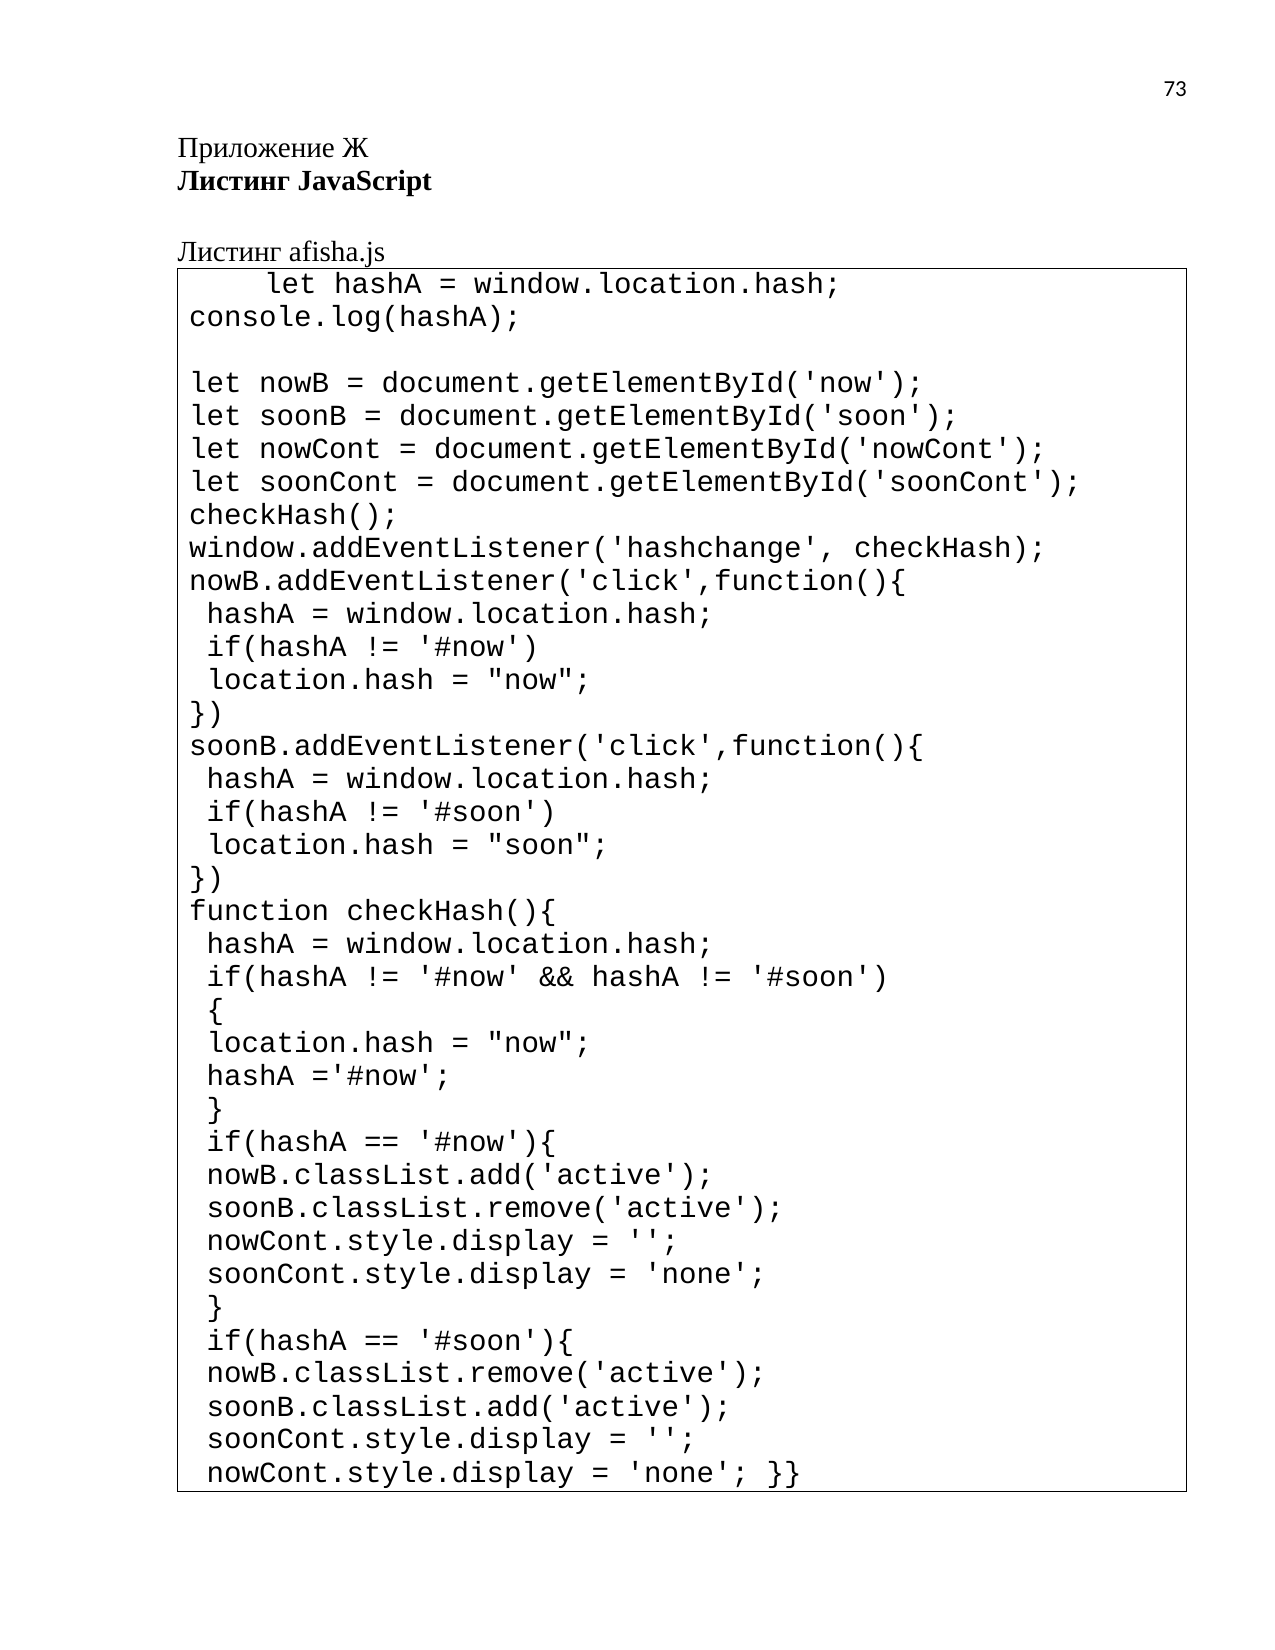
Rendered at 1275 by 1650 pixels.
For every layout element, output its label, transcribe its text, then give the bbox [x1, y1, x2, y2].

subtitle Приложение Ж [177, 130, 1186, 163]
subtitle Листинг JavaScript [177, 163, 1186, 197]
text Листинг afisha.js [177, 234, 1186, 268]
table_header let hashA = window.location.hash; console.log(hashA); let nowB = document.getElementById('now'); let soonB = document.getElementById('soon'); let nowCont = document.getElementById('nowCont'); let soonCont = document.getElementById('soonCont'); checkHash(); window.addEventListener('hashchange', checkHash); nowB.addEventListener('click',function(){ hashA = window.location.hash; if(hashA != '#now') location.hash = "now"; }) soonB.addEventListener('click',function(){ hashA = window.location.hash; if(hashA != '#soon') location.hash = "soon"; }) function checkHash(){ hashA = window.location.hash; if(hashA != '#now' && hashA != '#soon') { location.hash = "now"; hashA ='#now'; } if(hashA == '#now'){ nowB.classList.add('active'); soonB.classList.remove('active'); nowCont.style.display = ''; soonCont.style.display = 'none'; } if(hashA == '#soon'){ nowB.classList.remove('active'); soonB.classList.add('active'); soonCont.style.display = ''; nowCont.style.display = 'none'; }} [178, 269, 1186, 1491]
